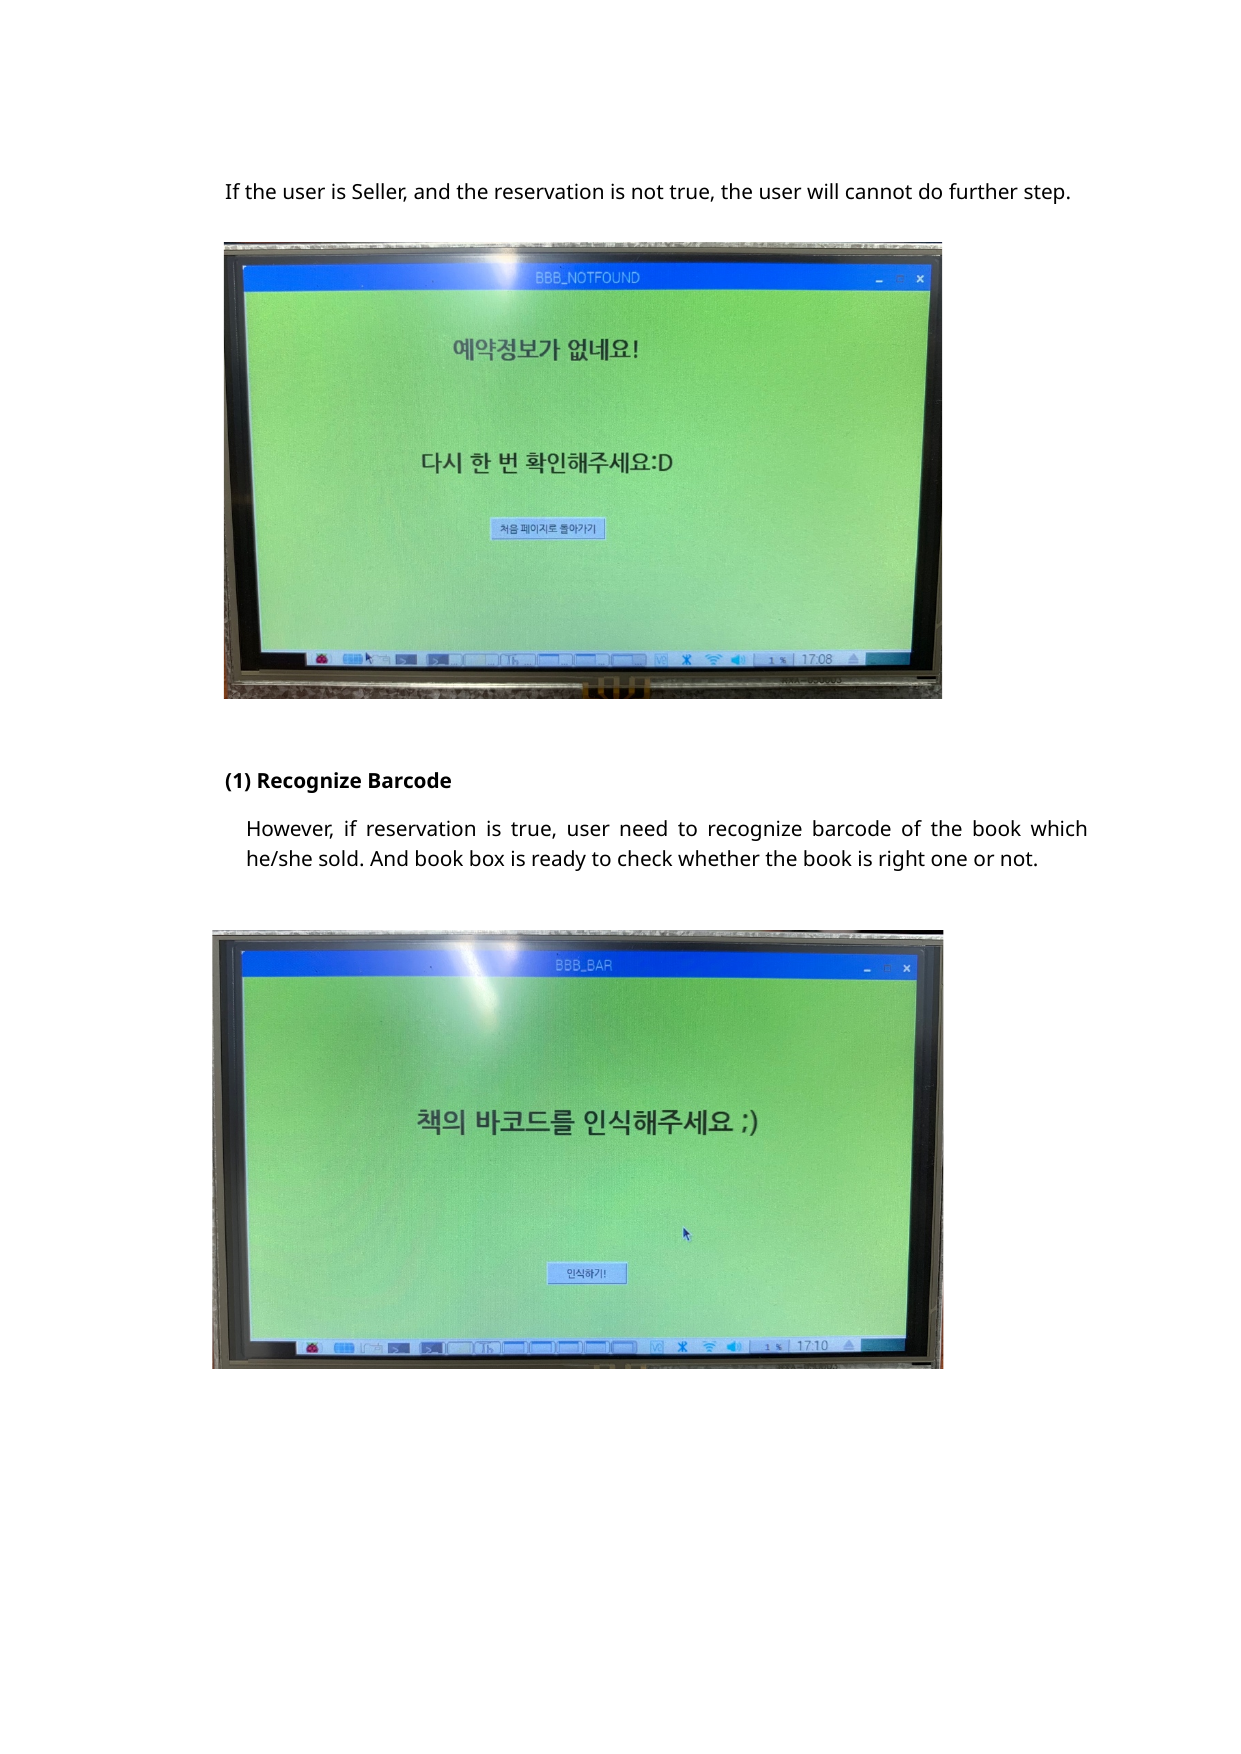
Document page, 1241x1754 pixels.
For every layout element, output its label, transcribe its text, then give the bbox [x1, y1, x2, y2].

list (1) Recognize Barcode [225, 766, 1090, 795]
picture [223, 242, 943, 699]
list However, if reservation is true, user need to recognize barcode of the book which he/she sold. And book box is ready to check whether the book is right one or not. [246, 814, 1090, 873]
picture [212, 930, 944, 1369]
list If the user is Seller, and the reservation is not true, the user will cannot do further step. [225, 177, 1090, 206]
